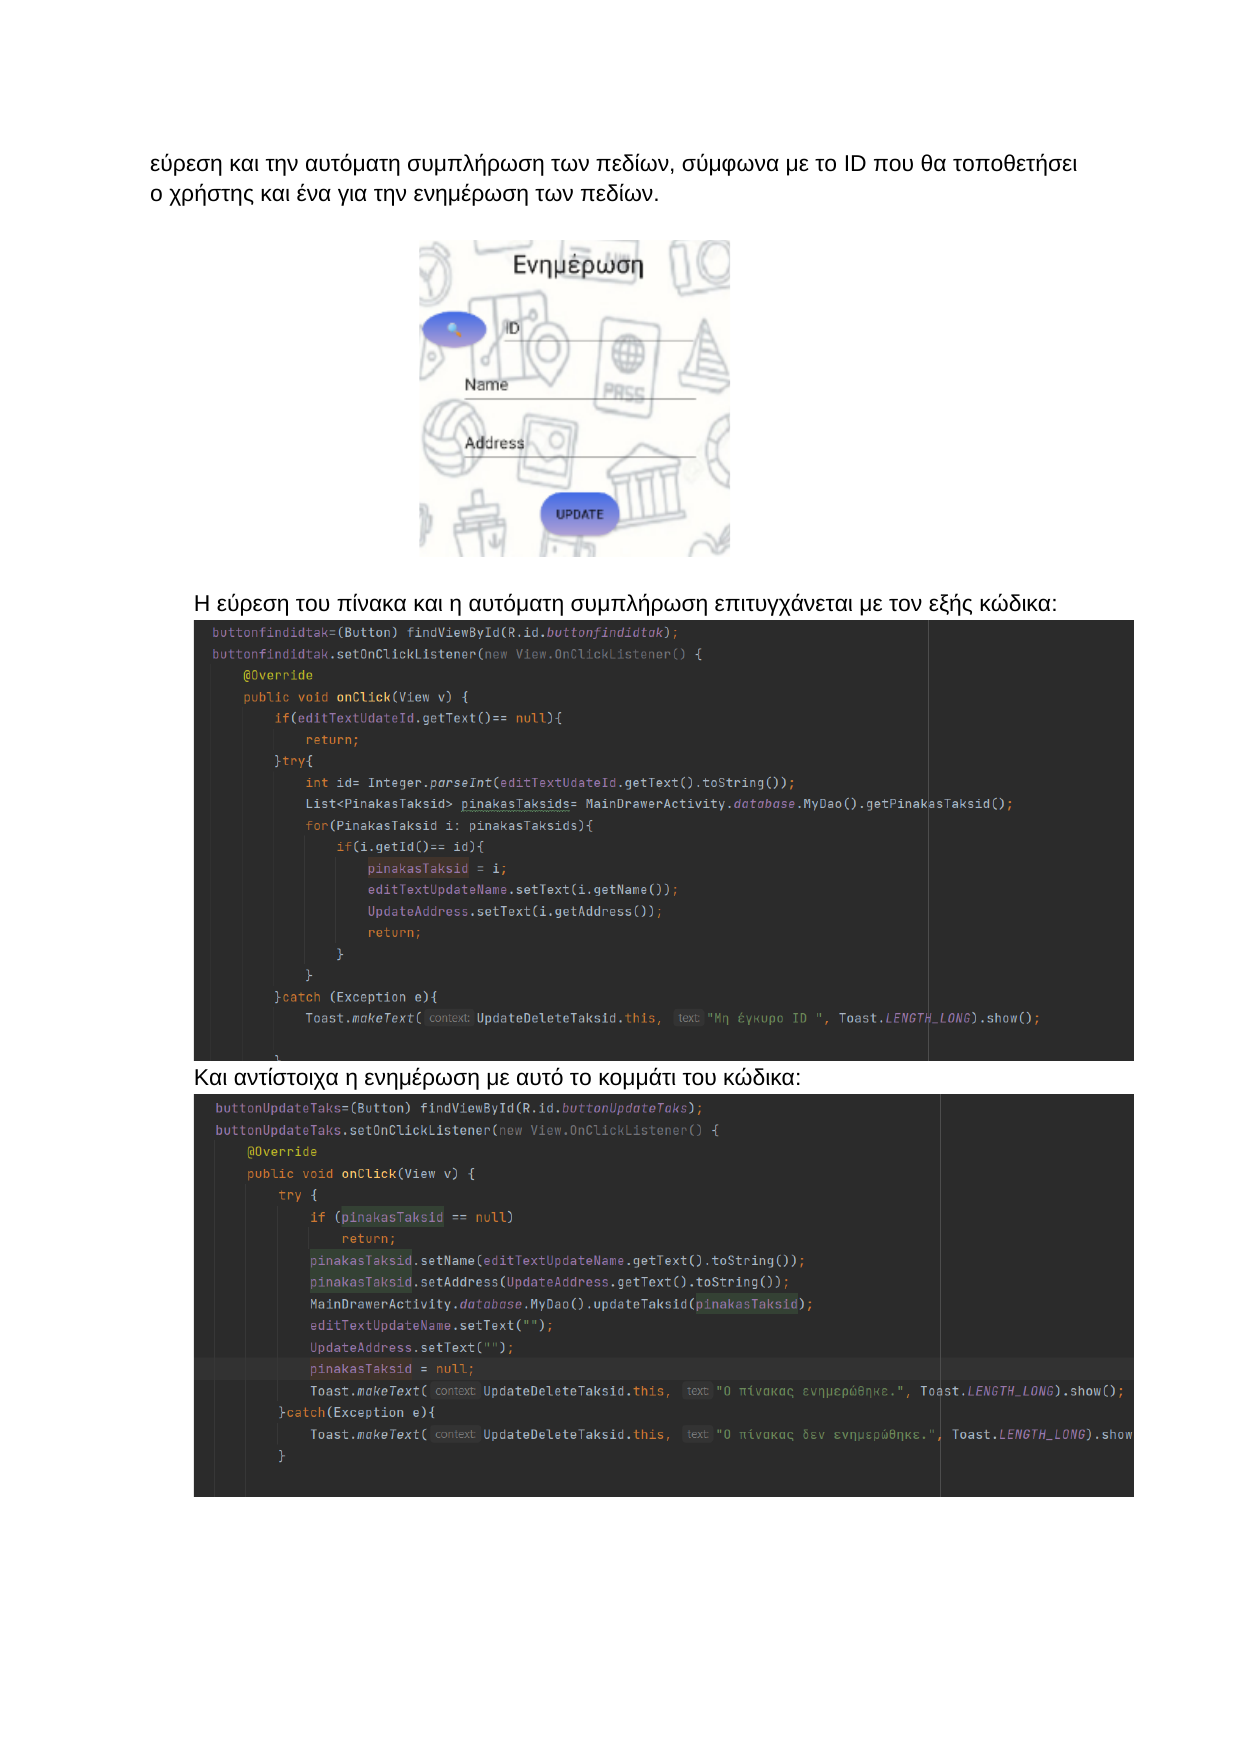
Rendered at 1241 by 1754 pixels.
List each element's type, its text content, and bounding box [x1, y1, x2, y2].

text Η εύρεση του πίνακα και η αυτόματη συμπλήρωση επιτυγχάνεται με τον εξής κώδικα: [150, 590, 1090, 617]
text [150, 150, 1090, 207]
picture [193, 1094, 1134, 1497]
picture [419, 240, 731, 557]
picture [193, 620, 1134, 1061]
text Και αντίστοιχα η ενημέρωση με αυτό το κομμάτι του κώδικα: [150, 1064, 1090, 1090]
